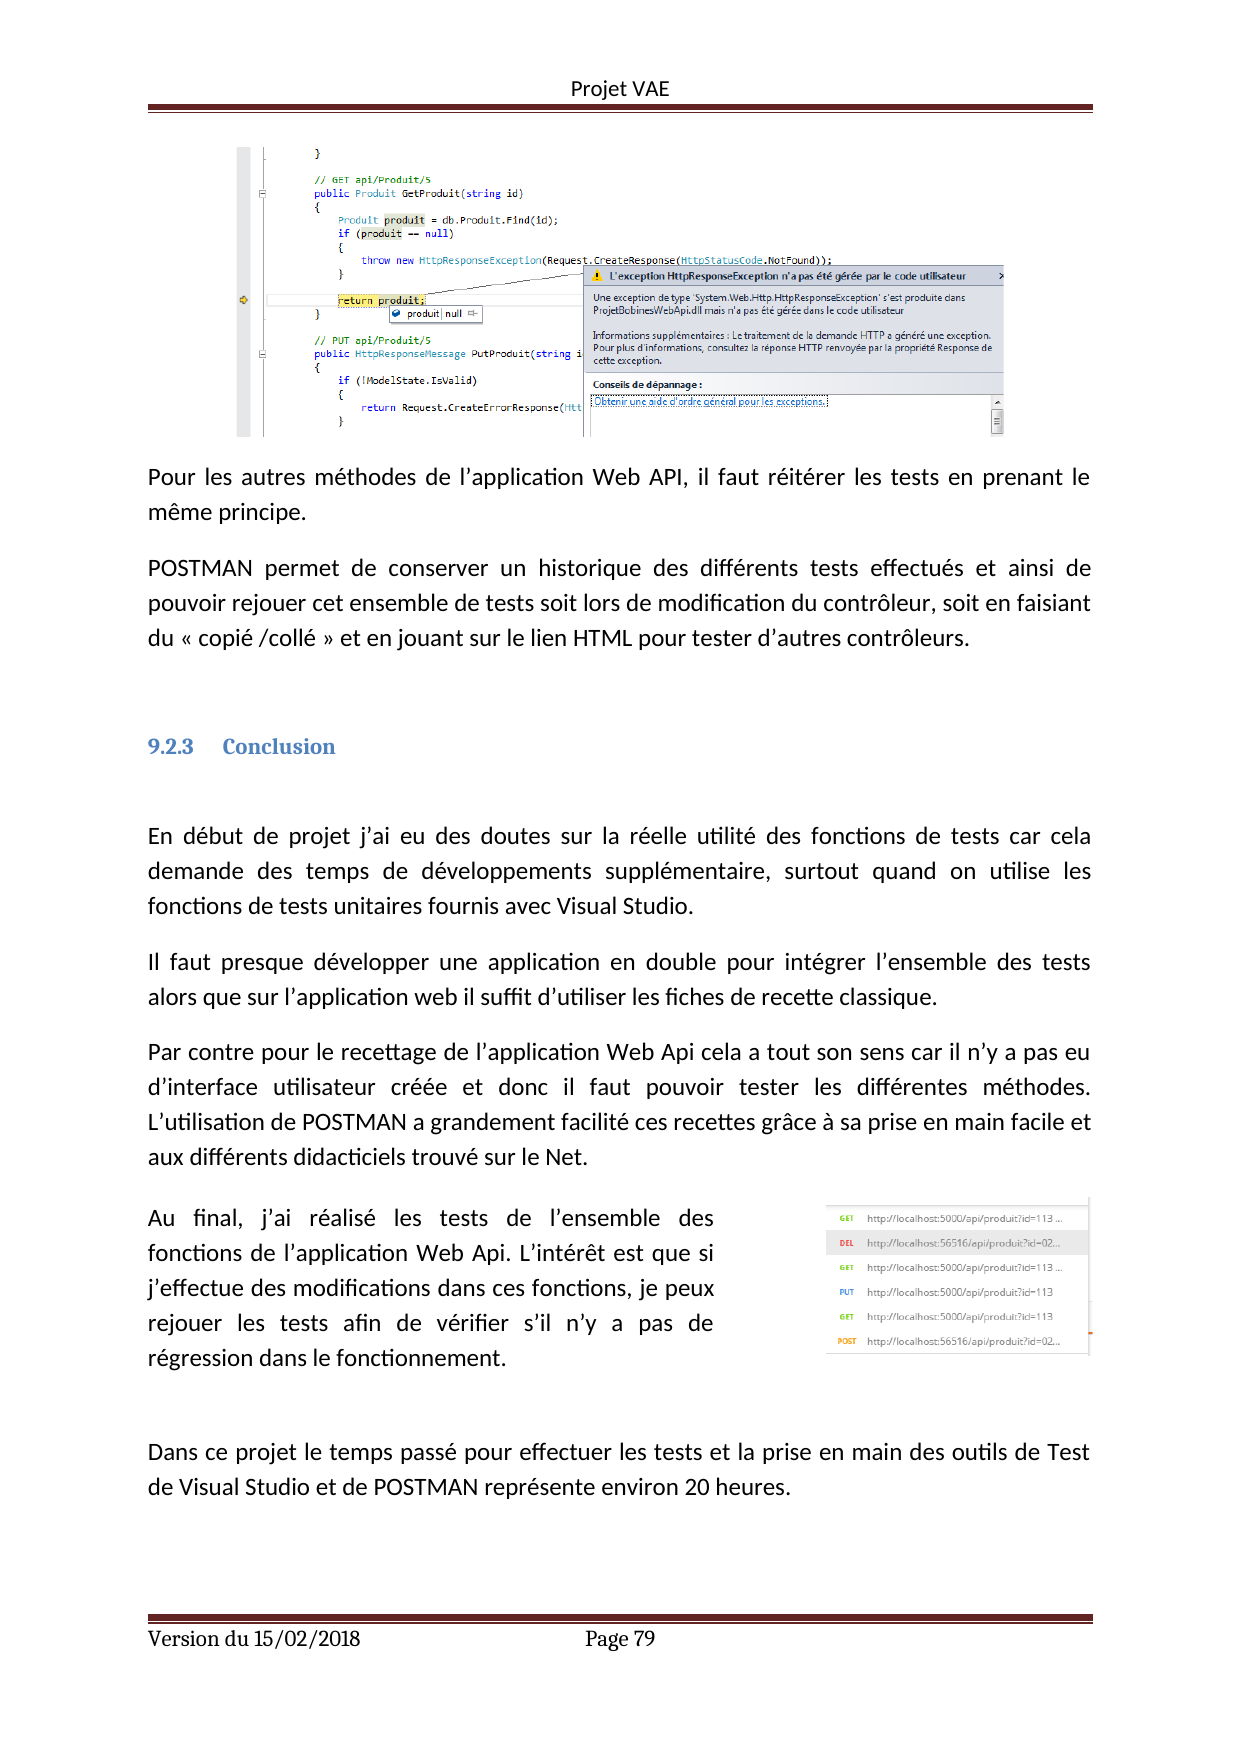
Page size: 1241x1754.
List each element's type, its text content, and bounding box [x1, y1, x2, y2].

text Par contre pour le recettage de l’application Web Api cela a tout son sens car il n’y a pas eu d’interface utilisateur créée et donc il faut pouvoir tester les différentes méthodes. L’utilisation de POSTMAN a grandement facilité ces recettes grâce à sa prise en main facile et aux différents didacticiels trouvé sur le Net. [148, 1036, 1093, 1172]
text Dans ce projet le temps passé pour effectuer les tests et la prise en main des outils de Test de Visual Studio et de POSTMAN représente environ 20 heures. [148, 1436, 1093, 1501]
subtitle Conclusion [148, 734, 1093, 760]
picture [236, 147, 1004, 437]
text Il faut presque développer une application en double pour intégrer l’ensemble des tests alors que sur l’application web il suffit d’utiliser les fiches de recette classique. [148, 946, 1093, 1011]
text Pour les autres méthodes de l’application Web API, il faut réitérer les tests en prenant le même principe. [148, 461, 1093, 527]
text En début de projet j’ai eu des doutes sur la réelle utilité des fonctions de tests car cela demande des temps de développements supplémentaire, surtout quand on utilise les fonctions de tests unitaires fournis avec Visual Studio. [148, 820, 1093, 920]
text POSTMAN permet de conserver un historique des différents tests effectués et ainsi de pouvoir rejouer cet ensemble de tests soit lors de modification du contrôleur, soit en faisiant du « copié /collé » et en jouant sur le lien HTML pour tester d’autres contrôleurs. [148, 552, 1093, 653]
picture [822, 1197, 1093, 1356]
